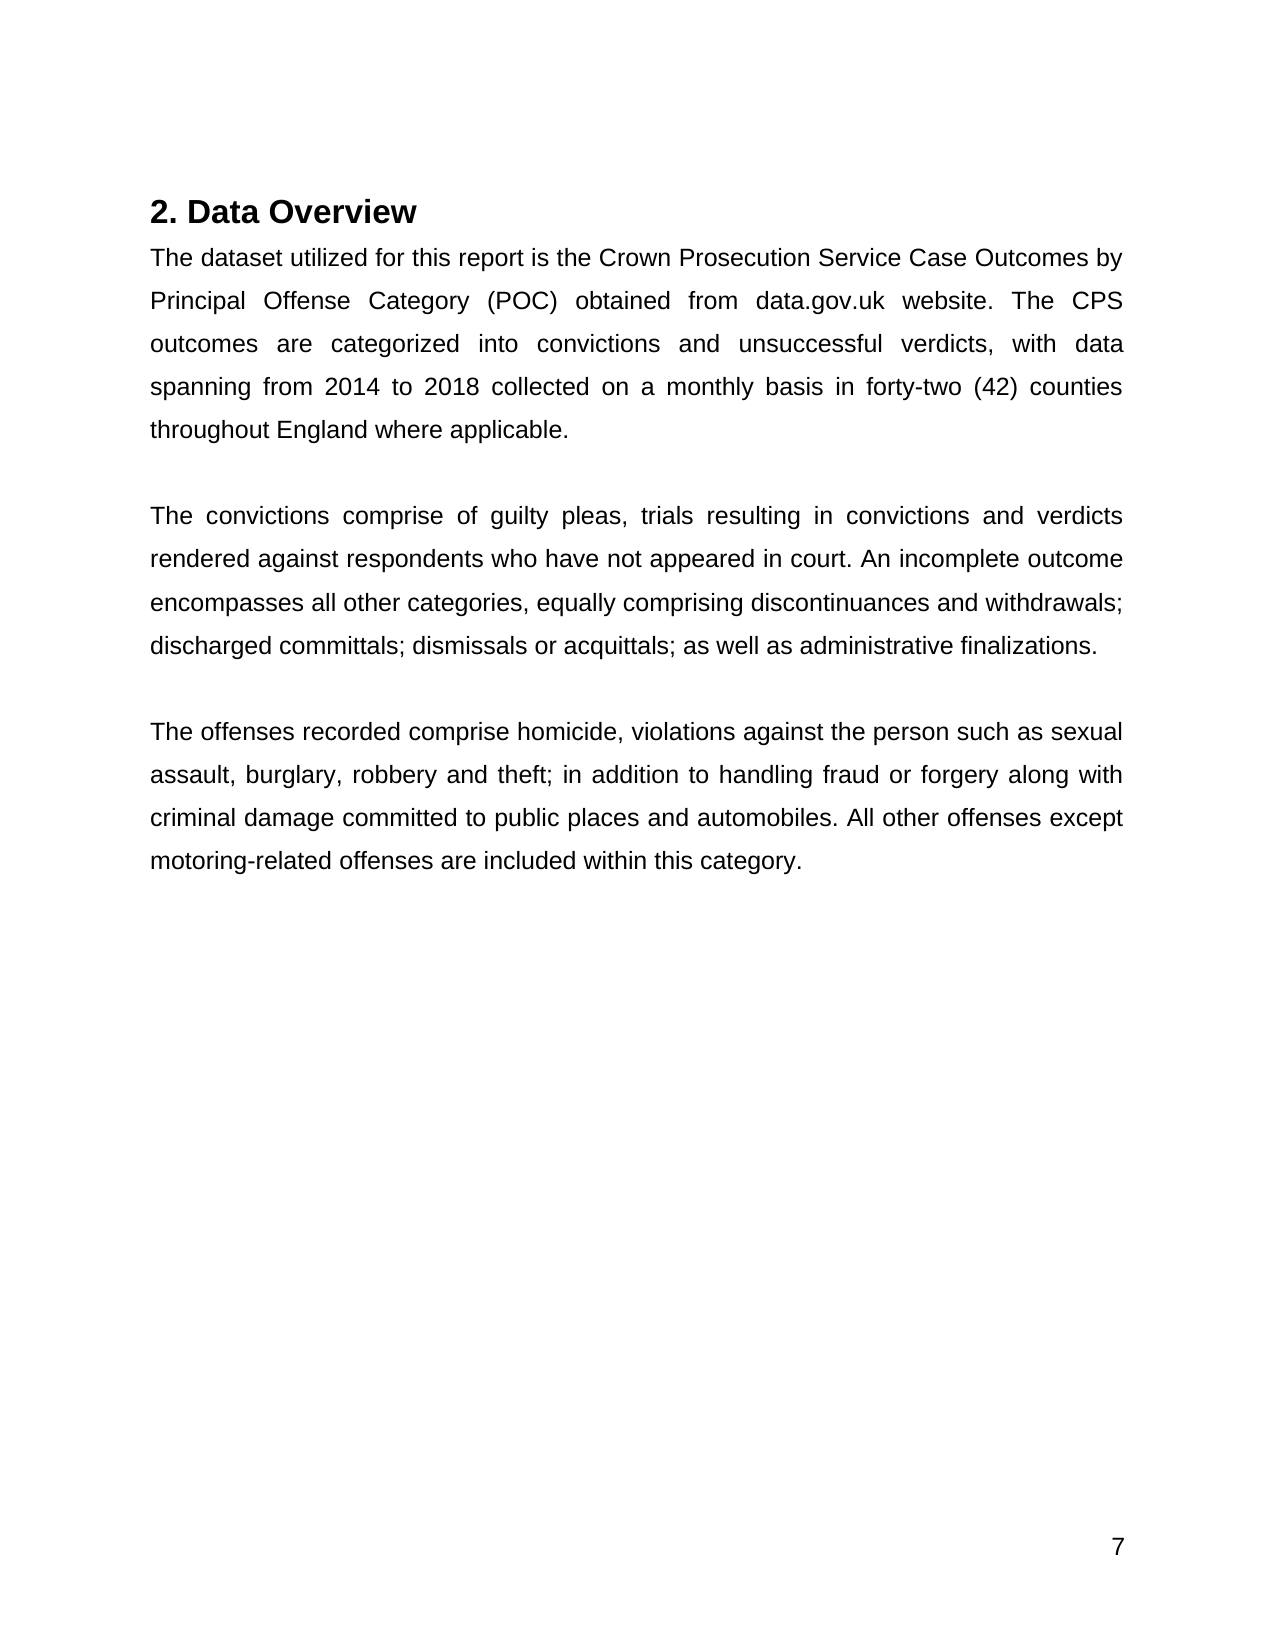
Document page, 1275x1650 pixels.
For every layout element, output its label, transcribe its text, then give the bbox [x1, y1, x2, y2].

text The offenses recorded comprise homicide, violations against the person such as sexual assault, burglary, robbery and theft; in addition to handling fraud or forgery along with criminal damage committed to public places and automobiles. All other offenses except motoring-related offenses are included within this category. [150, 717, 1125, 875]
text The convictions comprise of guilty pleas, trials resulting in convictions and verdicts rendered against respondents who have not appeared in court. An incomplete outcome encompasses all other categories, equally comprising discontinuances and withdrawals; discharged committals; dismissals or acquittals; as well as administrative finalizations. [150, 501, 1125, 659]
subtitle 2. Data Overview [150, 192, 1125, 230]
text The dataset utilized for this report is the Crown Prosecution Service Case Outcomes by Principal Offense Category (POC) obtained from data.gov.uk website. The CPS outcomes are categorized into convictions and unsuccessful verdicts, with data spanning from 2014 to 2018 collected on a monthly basis in forty-two (42) counties throughout England where applicable. [150, 243, 1125, 444]
